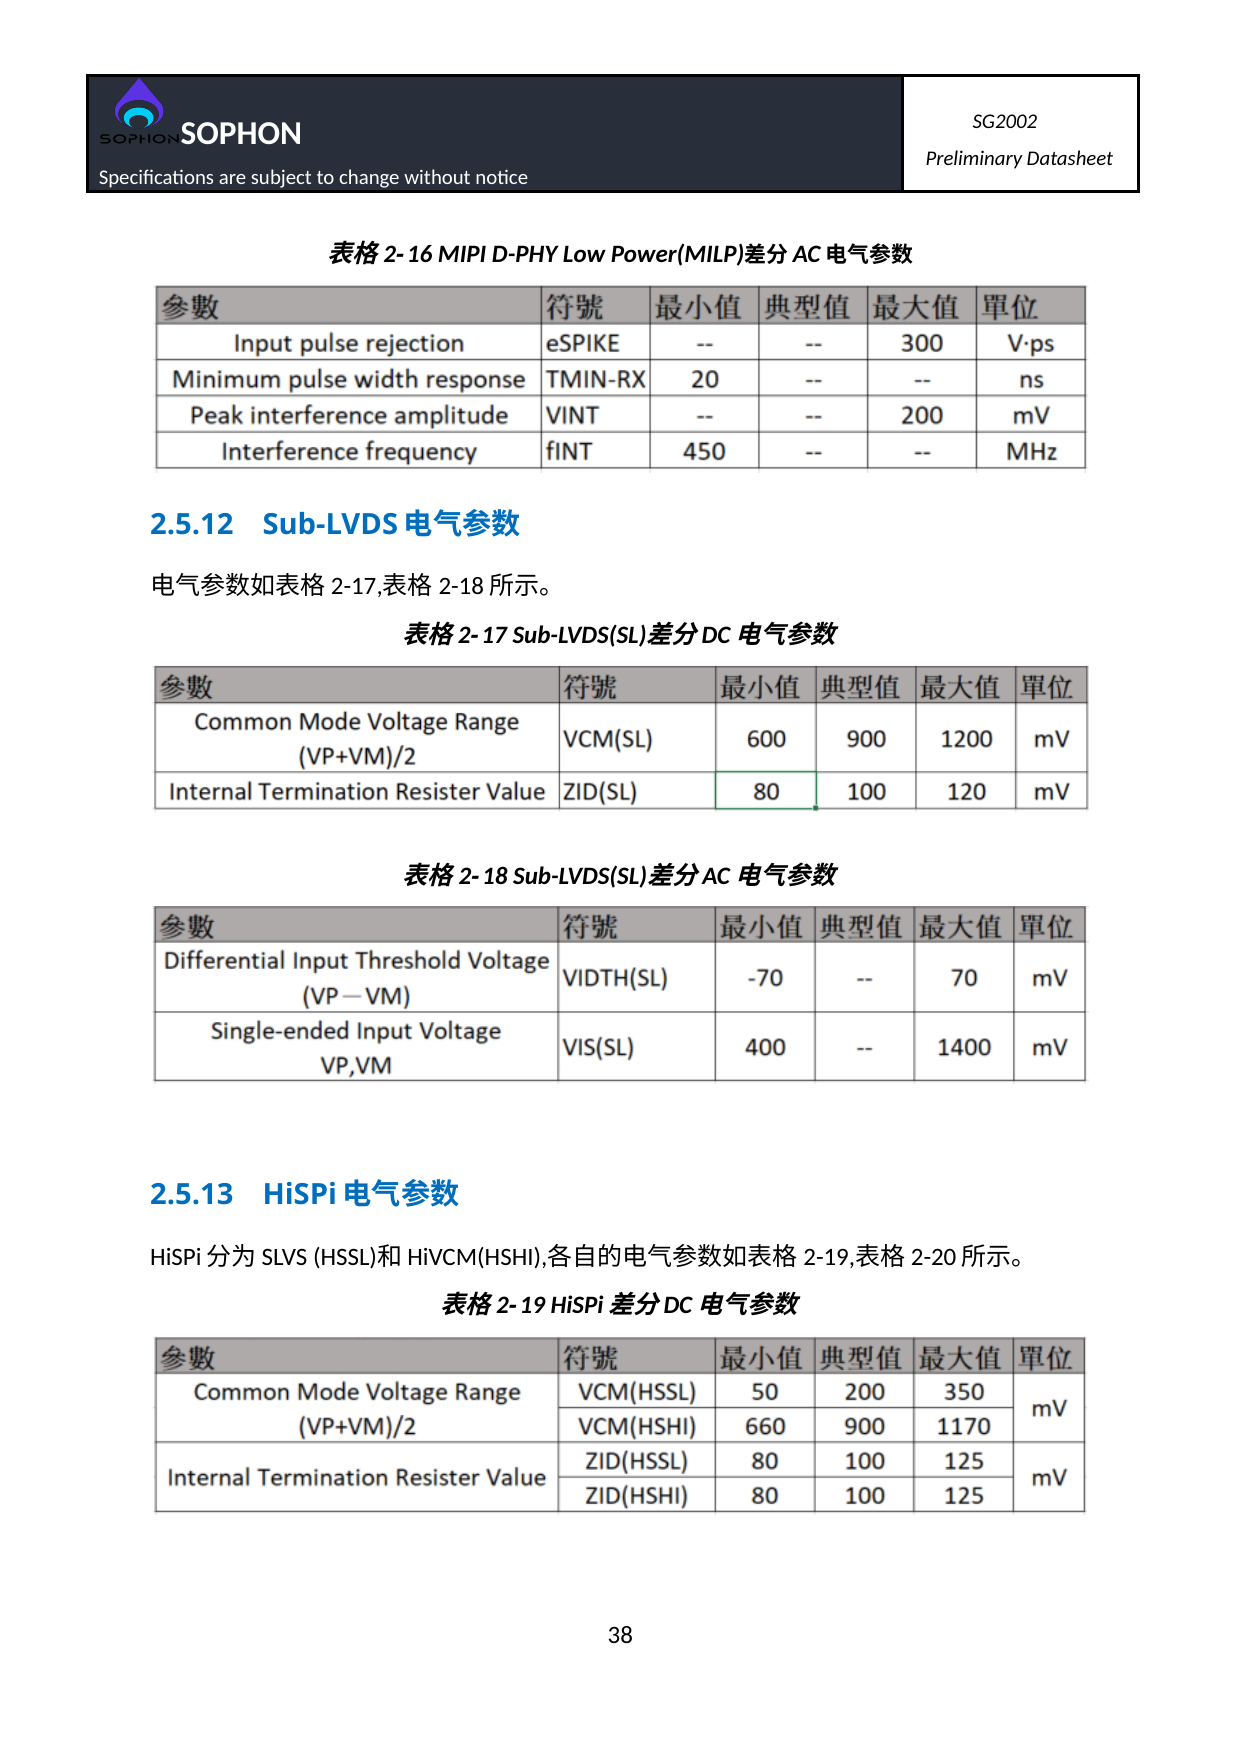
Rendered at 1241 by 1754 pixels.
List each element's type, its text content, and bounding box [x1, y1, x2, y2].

subtitle Sub-LVDS电气参数 [150, 500, 1090, 543]
subtitle HiSPi电气参数 [150, 1171, 1090, 1213]
text HiSPi分为SLVS (HSSL)和HiVCM(HSHI),各自的电气参数如表格 2‑19,表格 2‑20所示。 [150, 1236, 1090, 1272]
text 表格 2‑18 Sub-LVDS(SL)差分AC电气参数 [150, 855, 1090, 892]
picture [98, 77, 181, 145]
text 表格 2‑17 Sub-LVDS(SL)差分DC电气参数 [150, 614, 1090, 651]
text 表格 2‑19 HiSPi差分DC电气参数 [150, 1285, 1090, 1321]
text 表格 2‑16 MIPI D-PHY Low Power(MILP)差分AC电气参数 [150, 234, 1090, 270]
text 电气参数如表格 2‑17,表格 2‑18所示。 [150, 566, 1090, 602]
